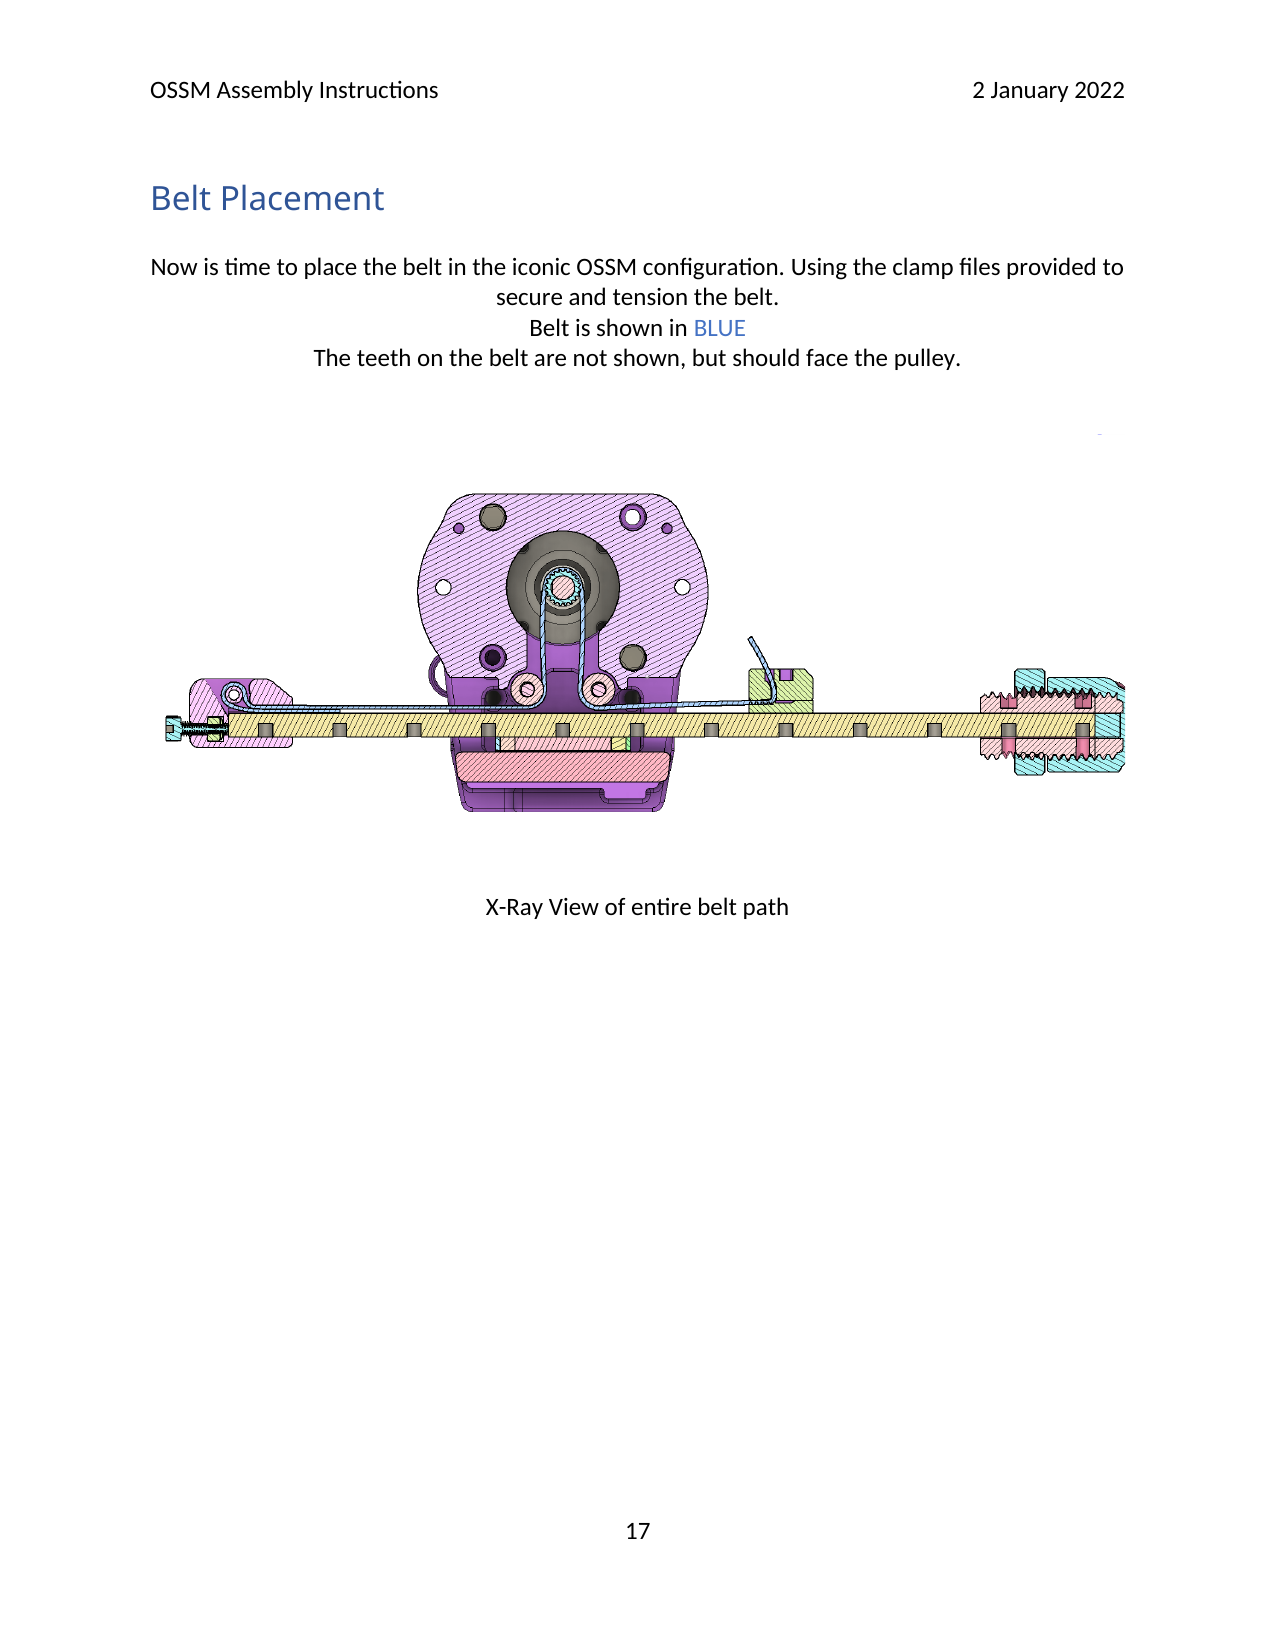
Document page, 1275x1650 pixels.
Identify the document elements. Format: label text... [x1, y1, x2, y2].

picture [150, 434, 1125, 892]
text The teeth on the belt are not shown, but should face the pulley. [150, 342, 1125, 373]
text X-Ray View of entire belt path [150, 892, 1125, 922]
subtitle Belt Placement [150, 175, 1125, 220]
text Belt is shown in BLUE [150, 312, 1125, 342]
text Now is time to place the belt in the iconic OSSM configuration. Using the clamp files provided to secure and tension the belt. [150, 251, 1125, 312]
